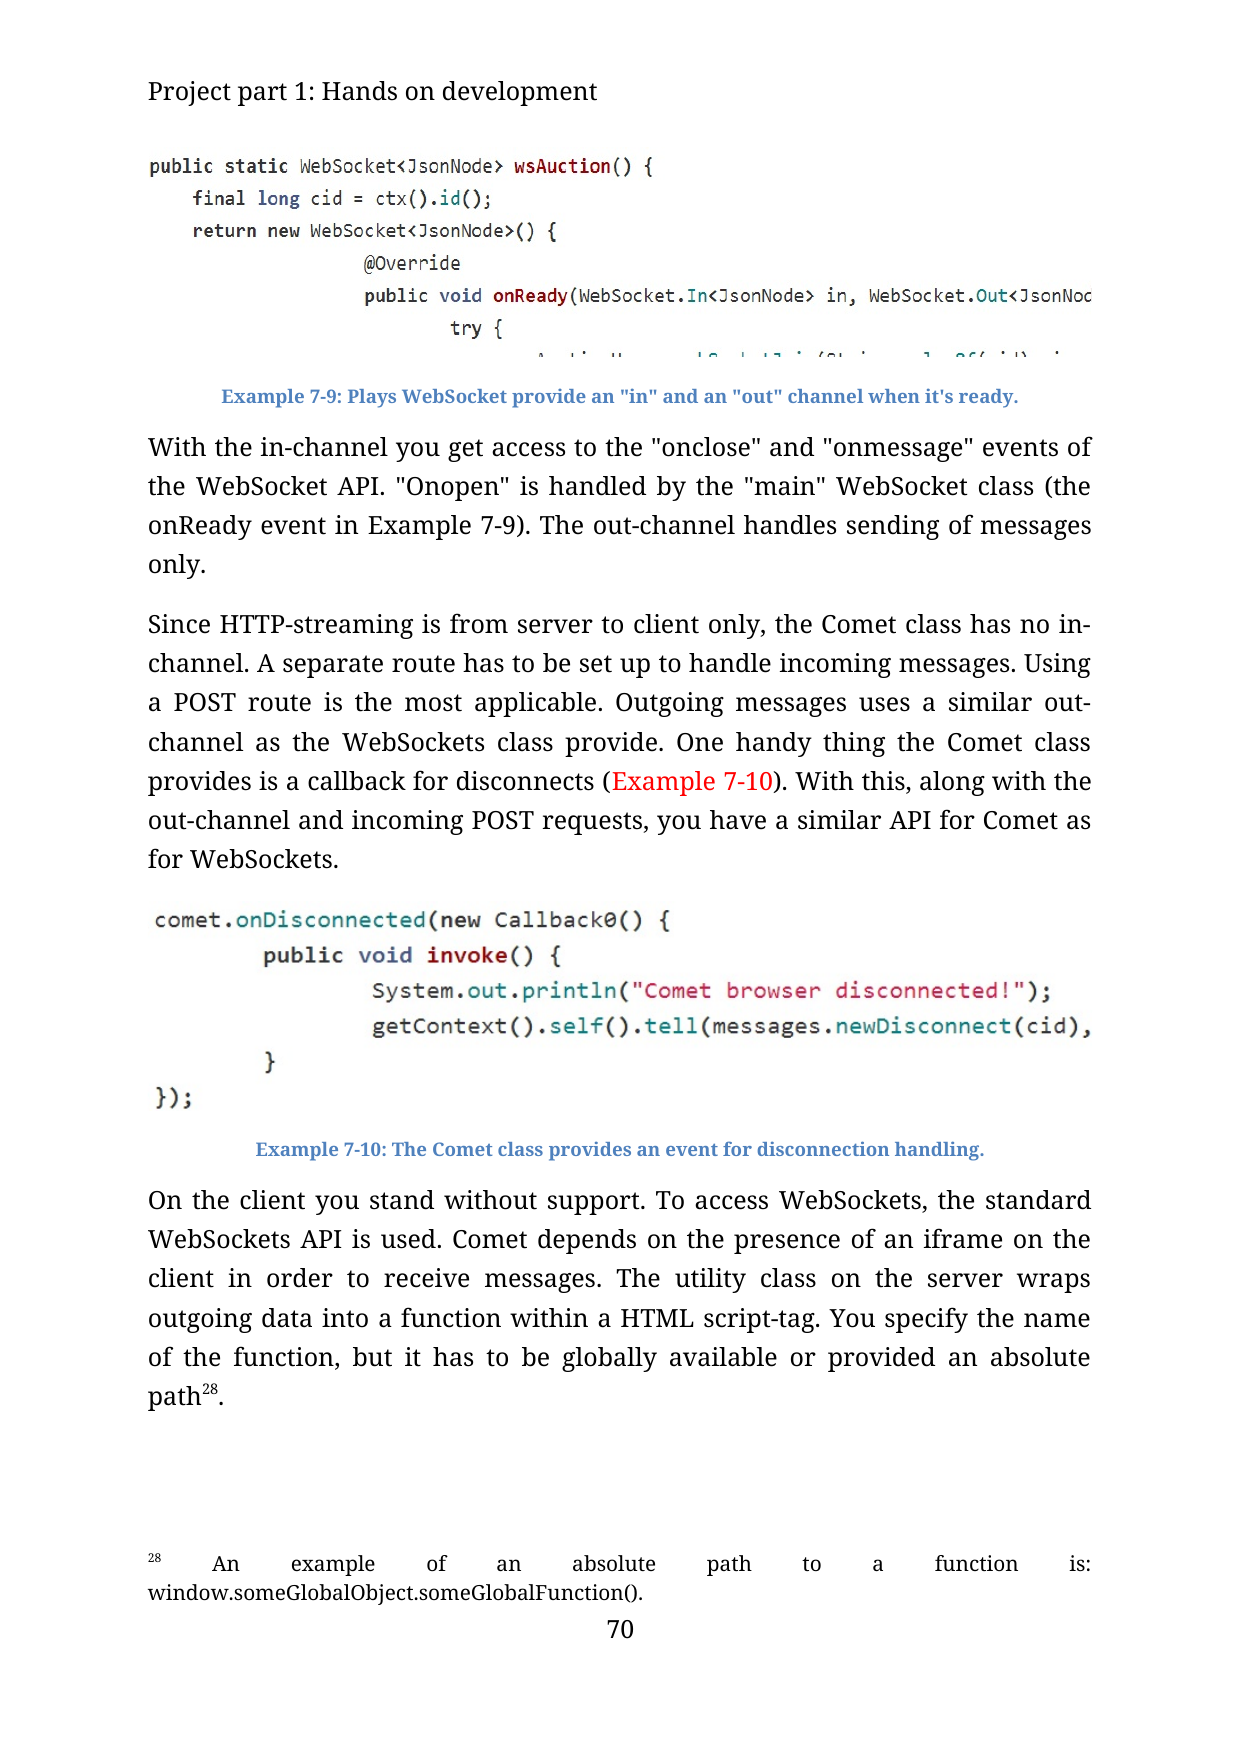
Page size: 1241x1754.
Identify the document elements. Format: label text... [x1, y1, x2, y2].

text On the client you stand without support. To access WebSockets, the standard WebSockets API is used. Comet depends on the presence of an iframe on the client in order to receive messages. The utility class on the server wraps outgoing data into a function within a HTML script-tag. You specify the name of the function, but it has to be globally available or provided an absolute path. [148, 1183, 1092, 1413]
picture [147, 901, 1093, 1111]
picture [149, 147, 1092, 357]
